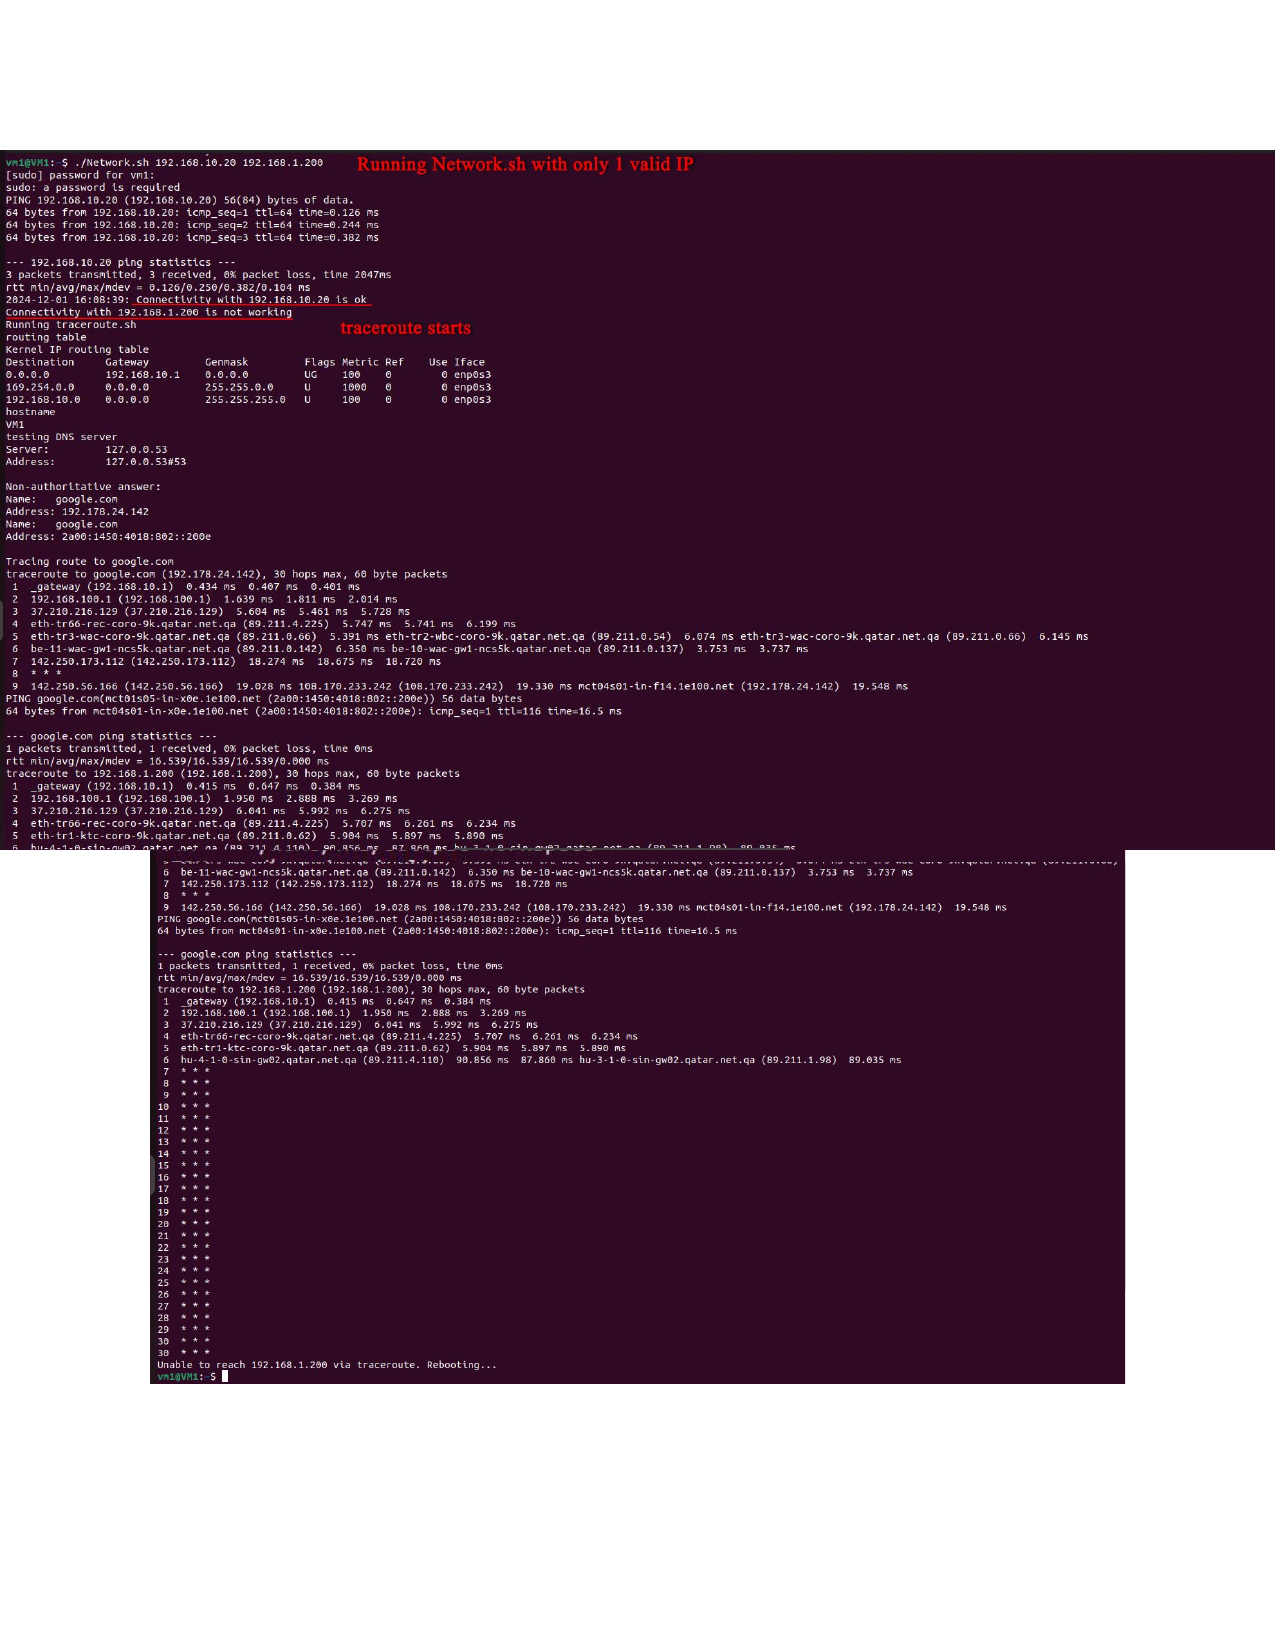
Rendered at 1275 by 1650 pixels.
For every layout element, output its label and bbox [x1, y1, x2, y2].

picture [0, 150, 1275, 1384]
